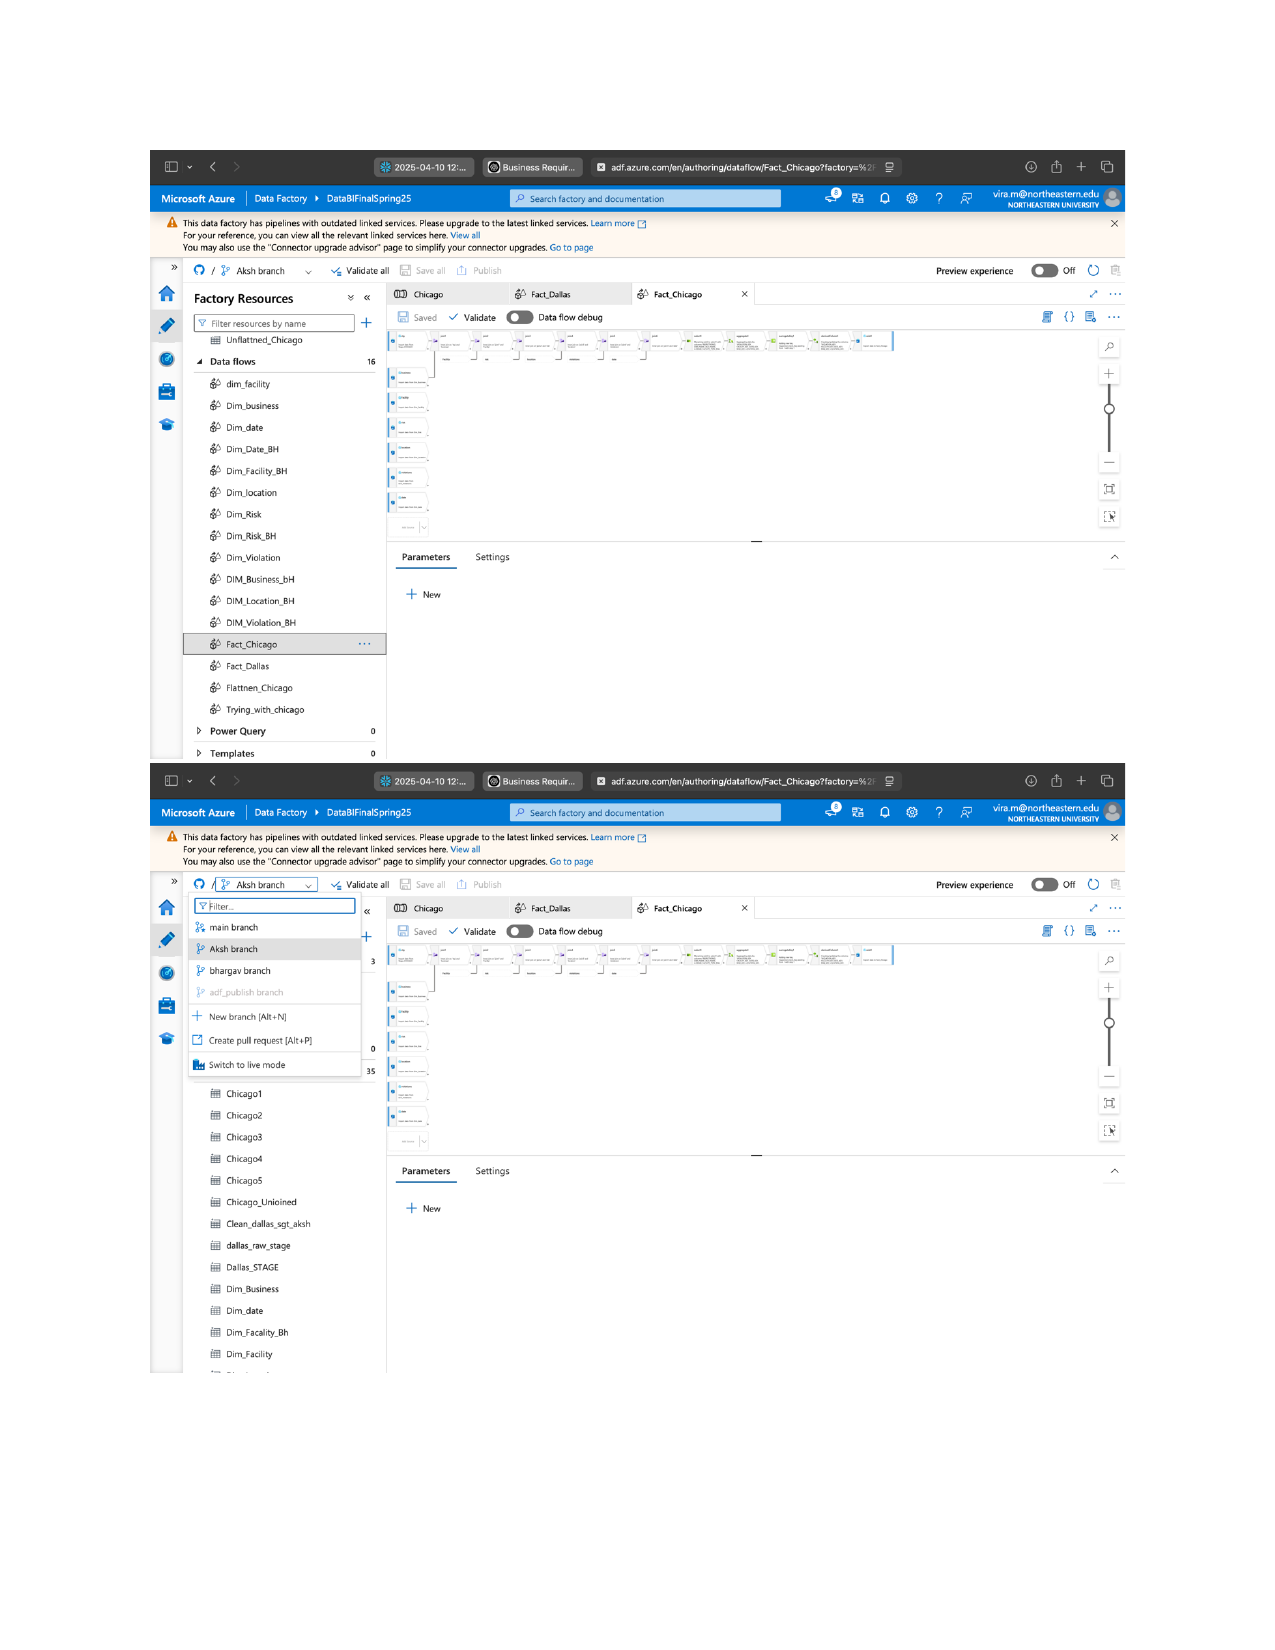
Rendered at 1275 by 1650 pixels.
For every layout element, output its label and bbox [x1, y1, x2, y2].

picture [150, 763, 1125, 1373]
picture [150, 150, 1125, 759]
